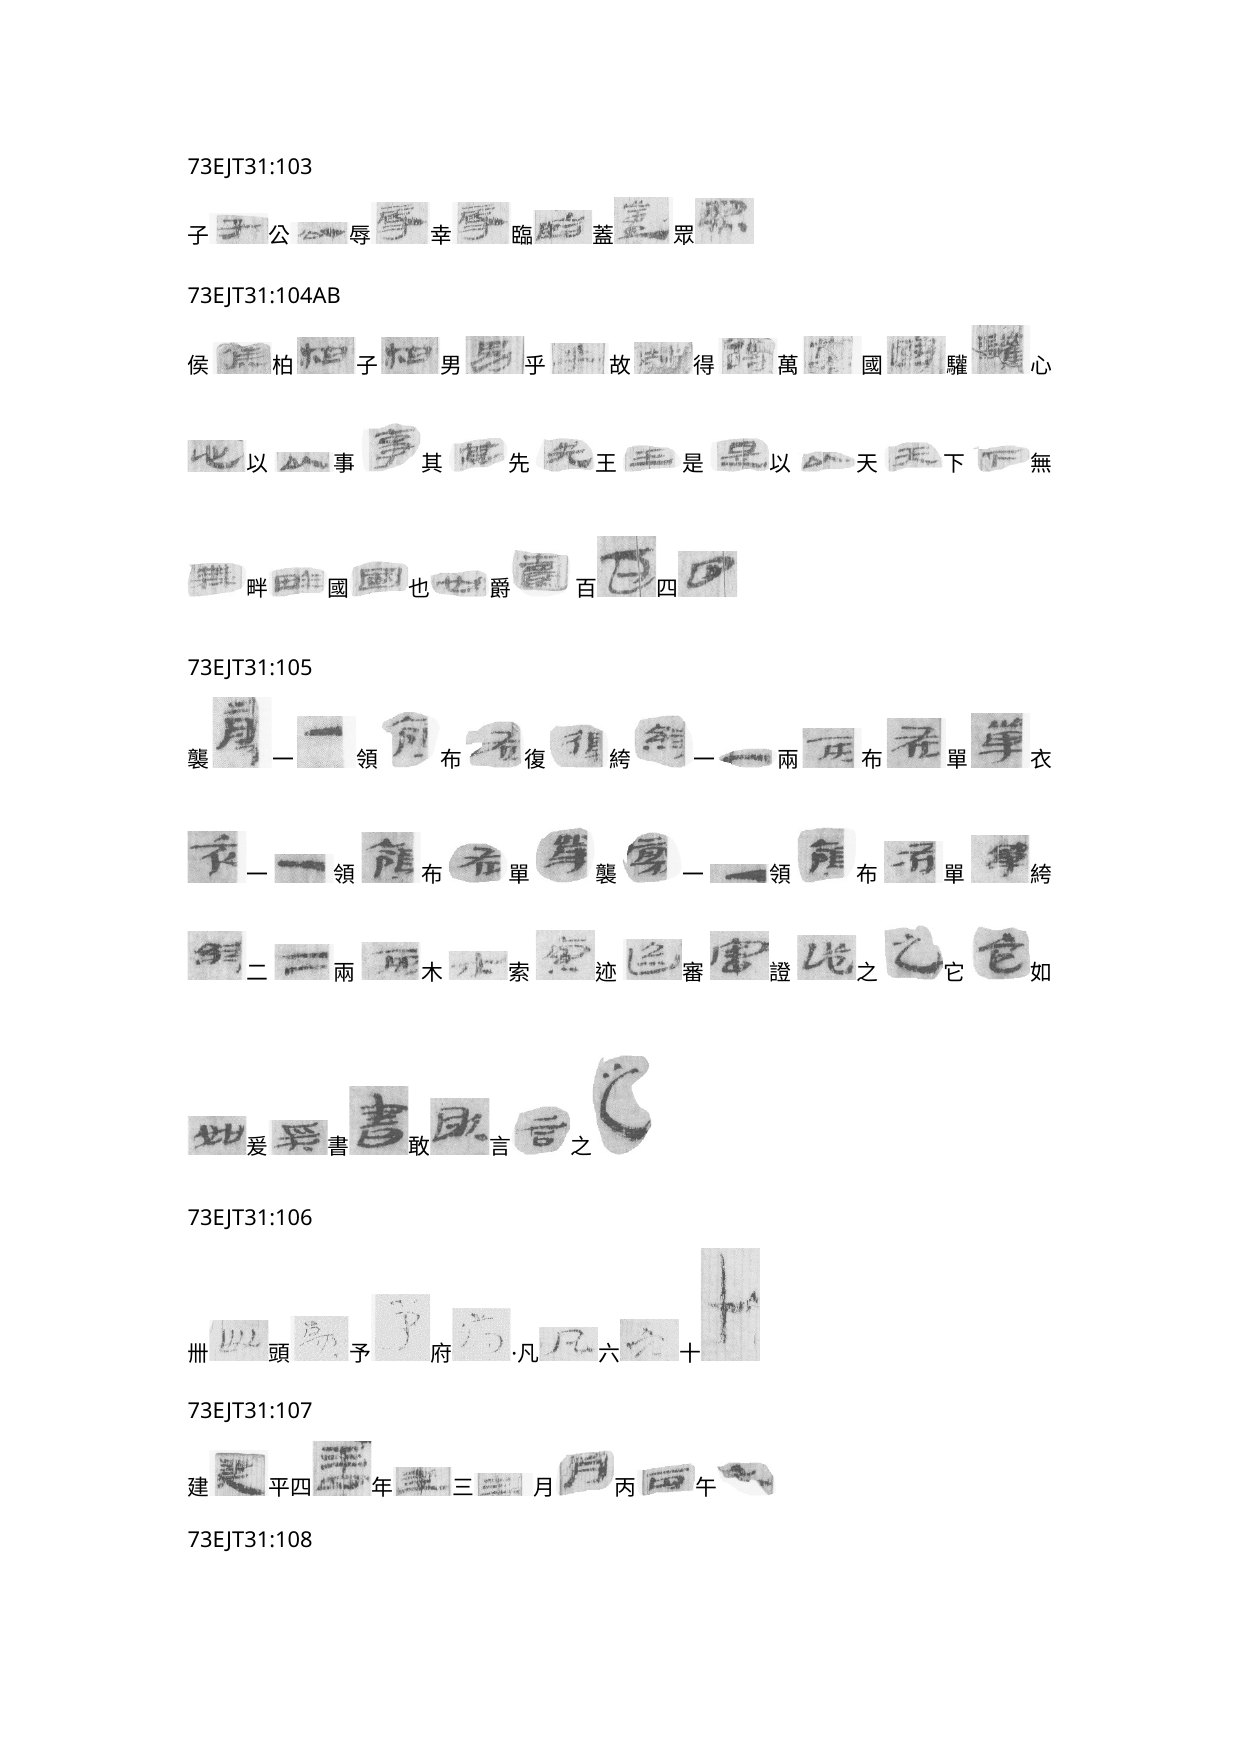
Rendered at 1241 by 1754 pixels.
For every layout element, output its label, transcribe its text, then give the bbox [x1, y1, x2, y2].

picture [535, 438, 595, 472]
picture [290, 1316, 350, 1361]
picture [274, 854, 334, 883]
picture [700, 1248, 760, 1361]
picture [187, 563, 247, 597]
picture [187, 1116, 247, 1155]
picture [511, 1106, 571, 1155]
picture [718, 748, 778, 768]
picture [971, 926, 1031, 980]
picture [622, 832, 682, 883]
picture [393, 1467, 453, 1496]
picture [592, 1055, 652, 1155]
picture [597, 536, 657, 597]
picture [452, 202, 512, 244]
picture [371, 202, 431, 244]
picture [209, 1320, 269, 1361]
picture [465, 336, 525, 374]
picture [465, 721, 525, 768]
picture [209, 213, 269, 244]
picture [371, 1294, 431, 1361]
picture [622, 939, 682, 980]
picture [884, 442, 944, 472]
picture [884, 841, 944, 883]
text 73EJT31:106 [187, 1201, 1053, 1233]
picture [268, 567, 328, 597]
picture [187, 831, 247, 883]
picture [312, 1441, 372, 1496]
picture [971, 445, 1031, 472]
text 襲一領布復絝一兩布單衣一領布單襲一領布單絝二兩木索迹審證之它如爰書敢言之 [187, 698, 1053, 1185]
picture [886, 336, 946, 374]
picture [718, 338, 778, 374]
picture [797, 827, 857, 883]
picture [678, 551, 738, 597]
picture [290, 222, 350, 244]
picture [620, 1319, 679, 1361]
picture [452, 1308, 512, 1361]
picture [212, 342, 272, 374]
picture [268, 1120, 328, 1155]
picture [535, 827, 595, 883]
picture [549, 343, 609, 374]
text 侯柏子男乎故得萬國驩心以事其先王是以天下無畔國也爵 百四 [187, 326, 1053, 634]
picture [695, 198, 754, 244]
picture [361, 832, 421, 883]
picture [884, 925, 944, 980]
picture [971, 325, 1031, 374]
picture [448, 843, 508, 883]
picture [349, 561, 409, 597]
picture [555, 1450, 614, 1496]
picture [971, 713, 1031, 768]
picture [634, 342, 694, 374]
picture [797, 935, 857, 980]
picture [549, 724, 609, 768]
picture [634, 715, 694, 768]
picture [448, 951, 508, 980]
picture [274, 944, 334, 980]
text 卌頭予府·凡六十 [187, 1248, 1053, 1378]
picture [622, 445, 682, 472]
text 73EJT31:105 [187, 650, 1053, 683]
picture [297, 337, 357, 374]
picture [535, 930, 595, 980]
text 73EJT31:107 [187, 1394, 1053, 1427]
picture [430, 1098, 490, 1155]
picture [381, 712, 441, 768]
picture [716, 1462, 776, 1496]
picture [802, 728, 862, 768]
picture [636, 1463, 696, 1496]
picture [187, 931, 247, 980]
picture [448, 438, 508, 472]
picture [533, 210, 593, 244]
picture [710, 931, 769, 980]
picture [274, 452, 334, 472]
picture [430, 570, 490, 597]
picture [710, 438, 769, 472]
picture [710, 864, 769, 883]
picture [971, 835, 1031, 883]
picture [802, 336, 862, 374]
picture [511, 550, 571, 597]
picture [797, 451, 857, 472]
picture [212, 697, 272, 768]
picture [349, 1086, 409, 1155]
picture [381, 337, 441, 374]
picture [614, 197, 674, 244]
picture [538, 1327, 598, 1361]
picture [209, 1450, 269, 1496]
text 73EJT31:104AB [187, 278, 1053, 311]
picture [297, 716, 357, 768]
picture [474, 1473, 534, 1496]
picture [361, 942, 421, 980]
text 73EJT31:108 [187, 1522, 1053, 1555]
text 73EJT31:103 [187, 150, 1053, 182]
picture [886, 718, 946, 768]
picture [187, 440, 247, 472]
picture [361, 423, 421, 472]
